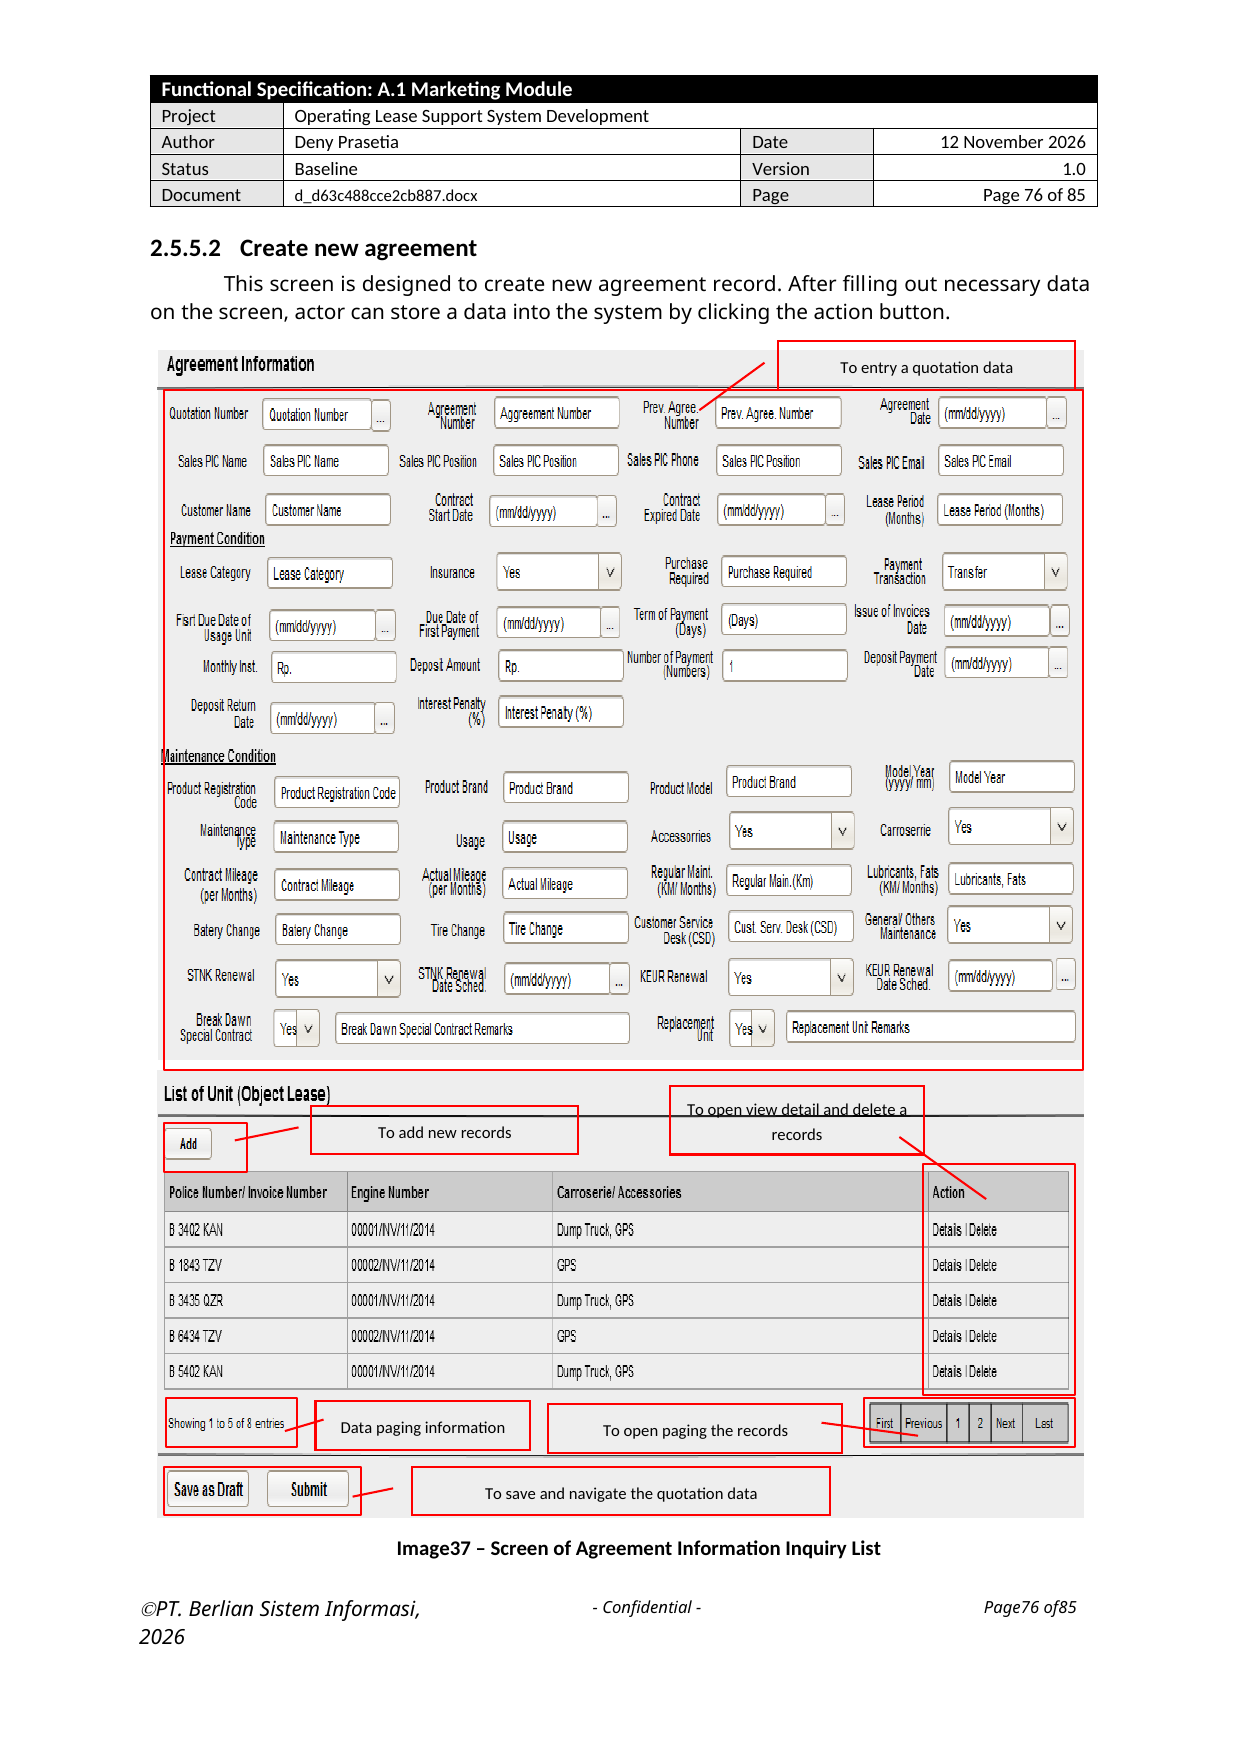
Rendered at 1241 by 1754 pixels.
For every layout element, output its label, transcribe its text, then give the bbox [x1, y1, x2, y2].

text Image37 – Screen of Agreement Information Inquiry List [187, 1535, 1090, 1561]
text This screen is designed to create new agreement record. After filling out necessary data on the screen, actor can store a data into the system by clicking the action button. [150, 269, 1090, 326]
picture [150, 338, 1089, 1523]
subtitle Create new agreement [150, 232, 1090, 263]
